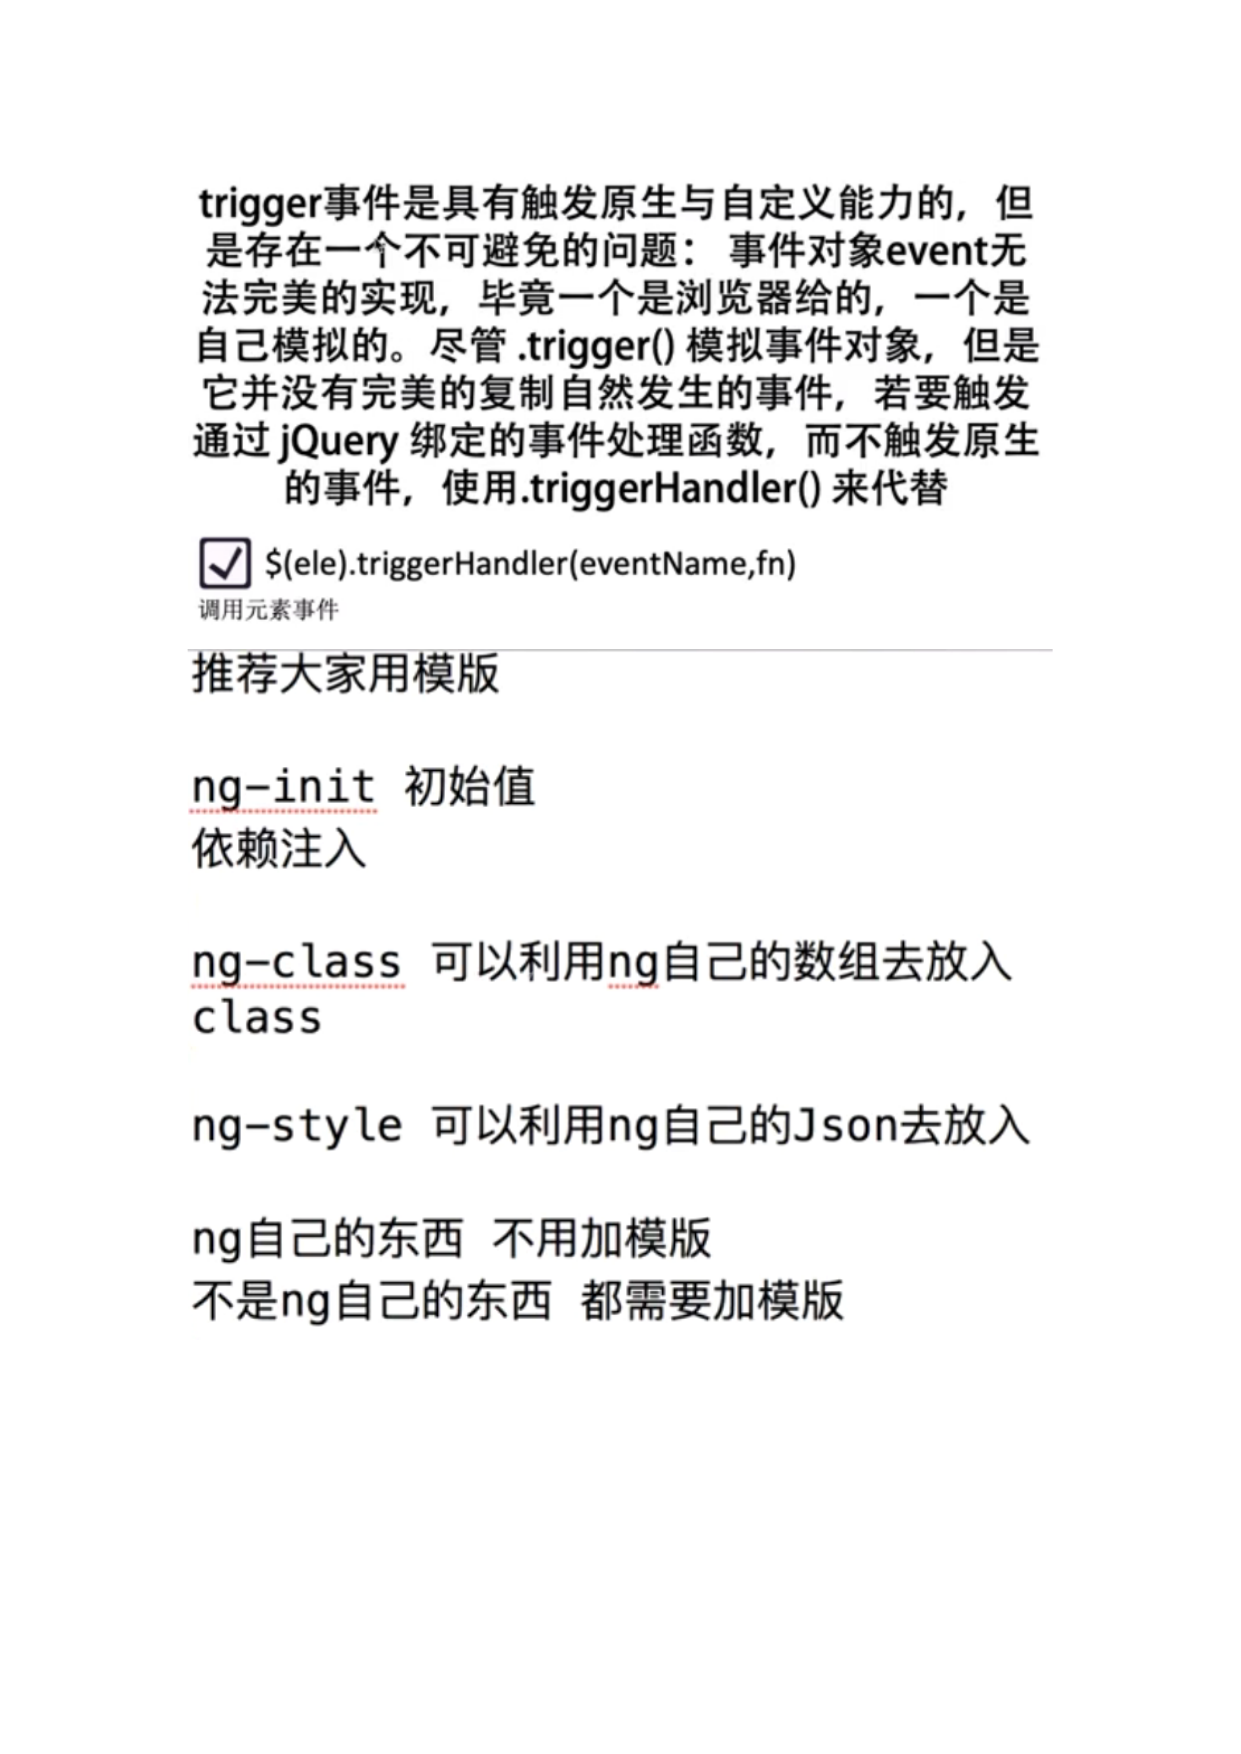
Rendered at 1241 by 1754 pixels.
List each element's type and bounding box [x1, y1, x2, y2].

picture [187, 162, 1053, 641]
picture [187, 649, 1053, 1340]
